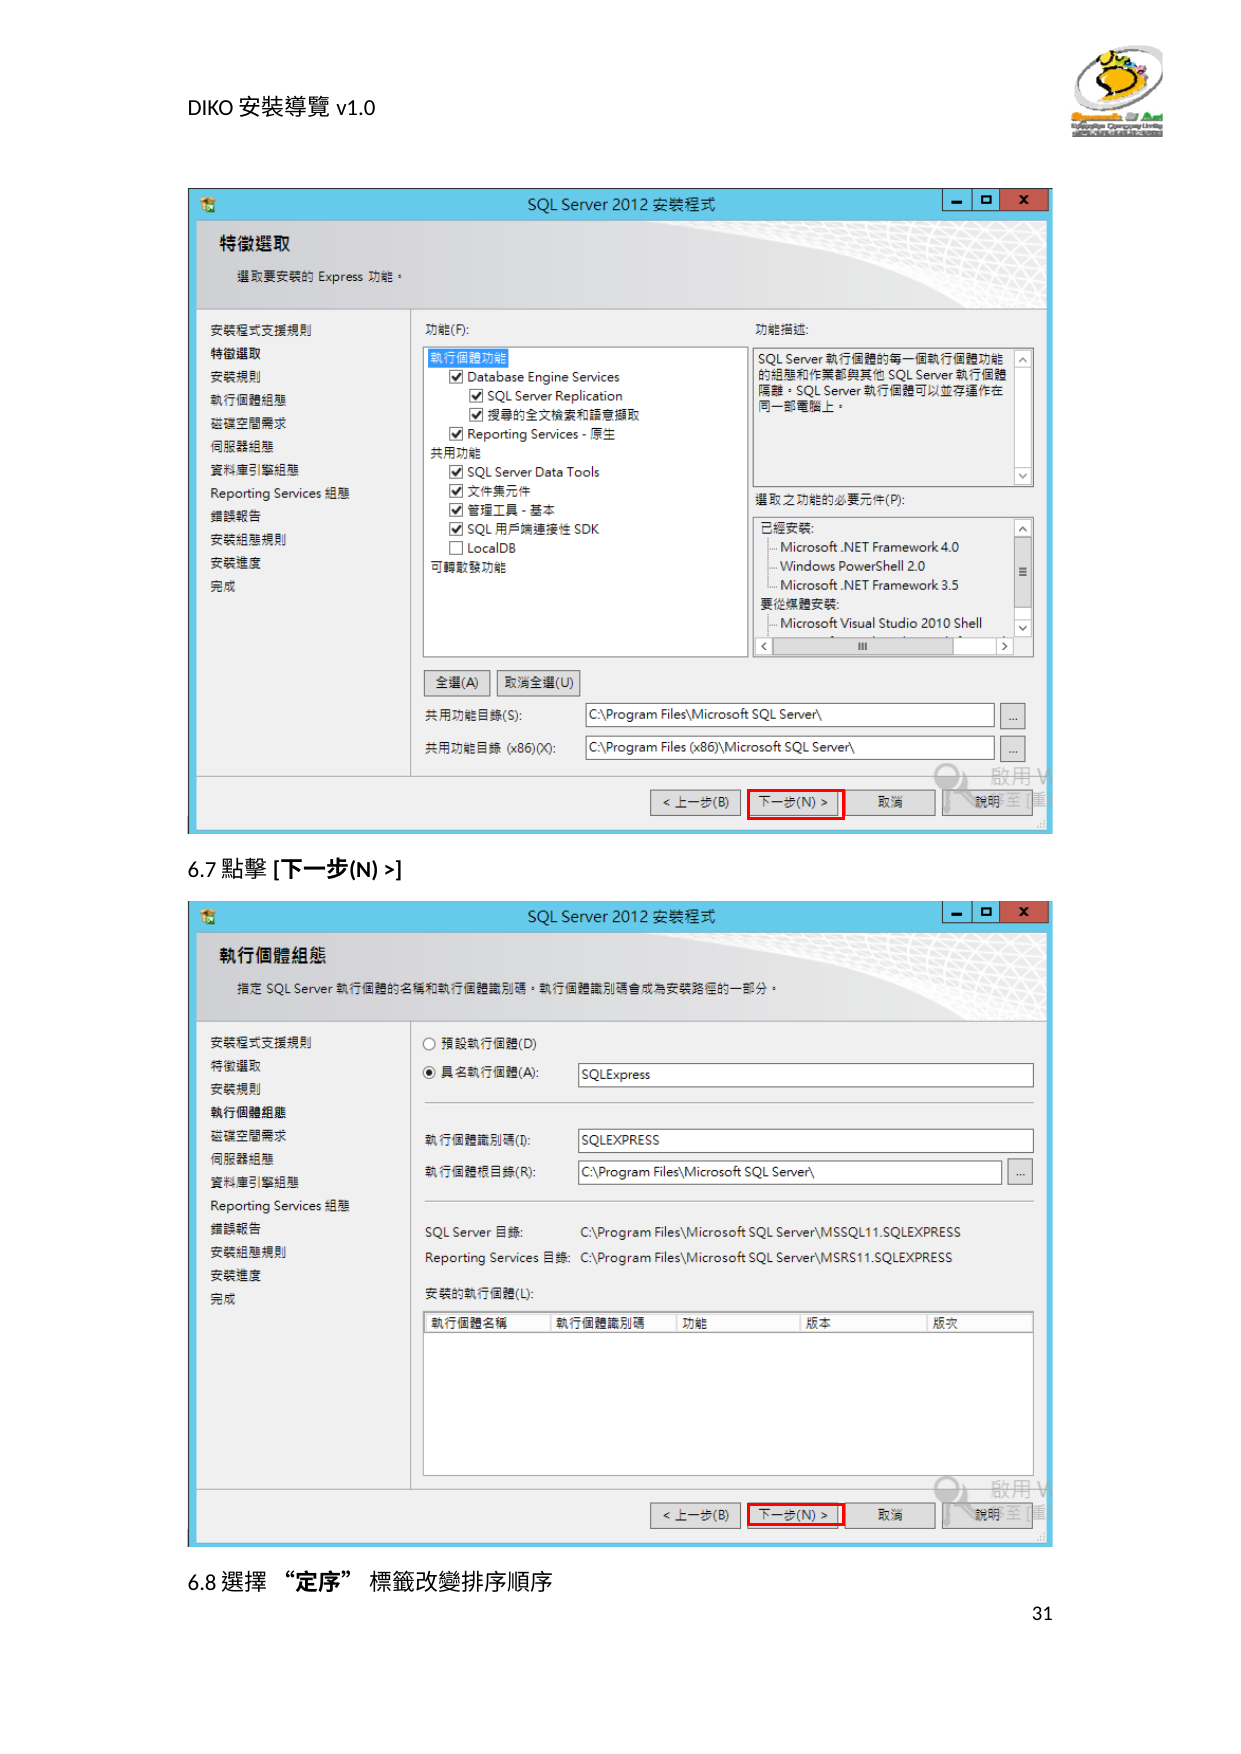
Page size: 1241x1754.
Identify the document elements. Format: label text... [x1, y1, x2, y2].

picture [1068, 42, 1163, 137]
text 6.8 選擇 “定序” 標籤改變排序順序 [187, 1561, 1053, 1599]
text 6.7 點擊 [下一步(N) >] [187, 849, 1053, 886]
picture [187, 188, 1053, 834]
picture [187, 901, 1053, 1547]
